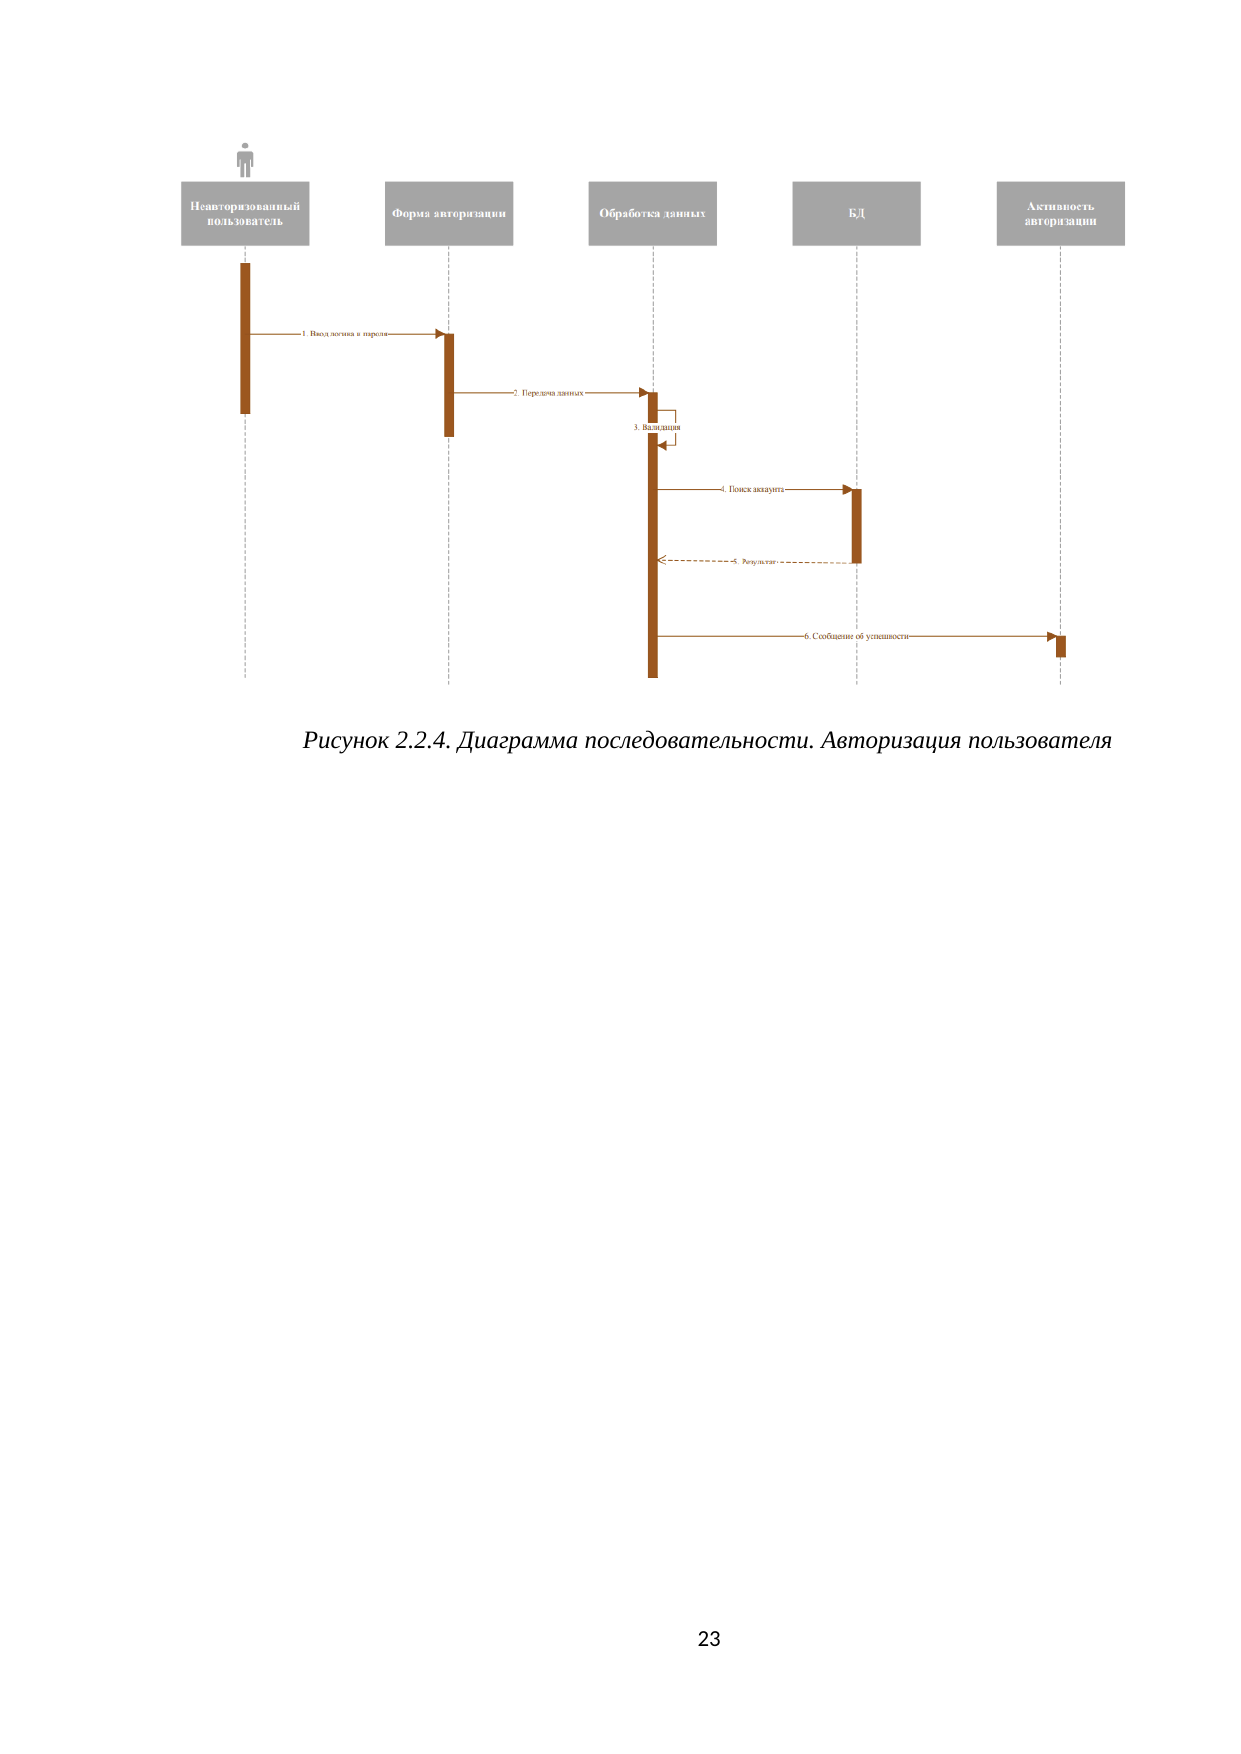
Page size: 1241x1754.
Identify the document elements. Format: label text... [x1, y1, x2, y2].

picture [162, 118, 1167, 712]
text Рисунок 2.2.4. Диаграмма последовательности. Авторизация пользователя [148, 725, 1181, 754]
